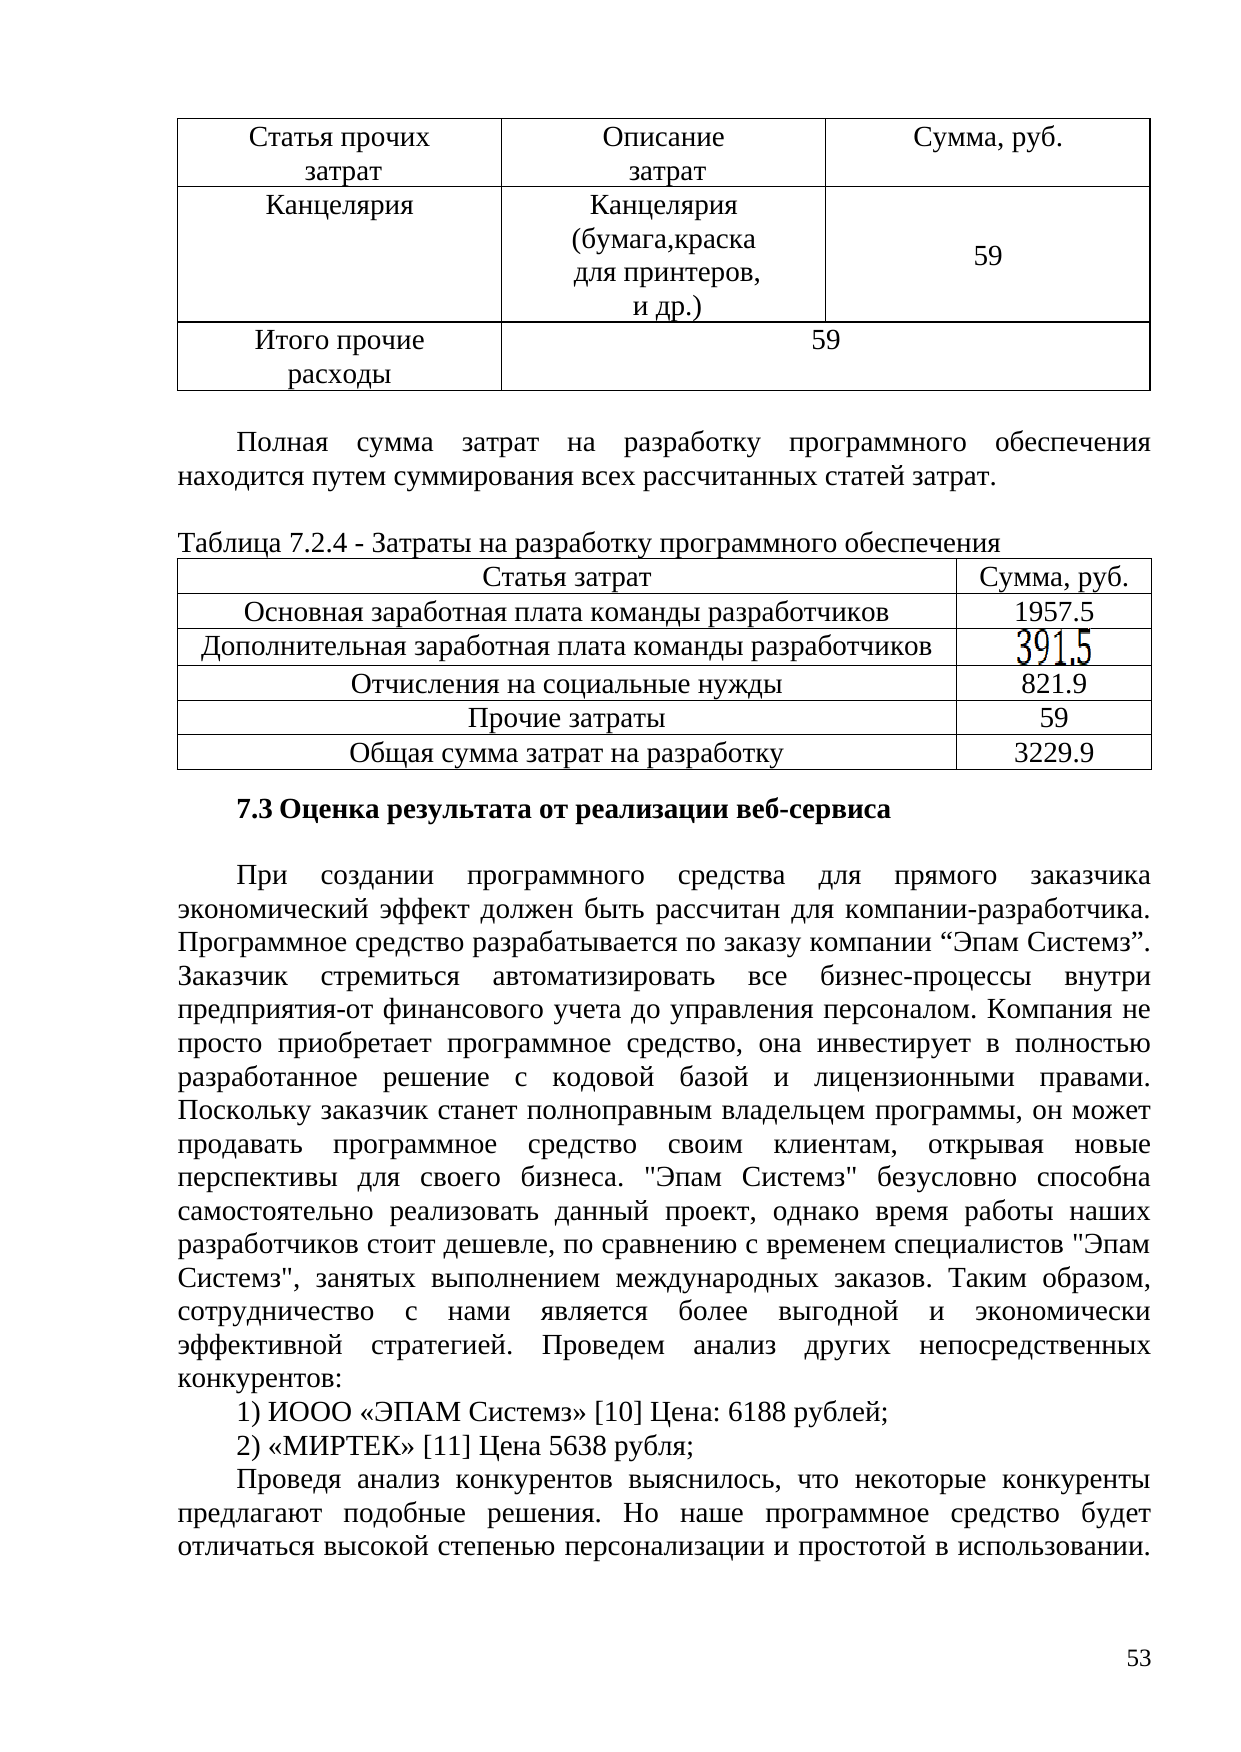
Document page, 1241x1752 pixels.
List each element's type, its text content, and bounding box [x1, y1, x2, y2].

table_cell Общая сумма затрат на разработку [178, 735, 956, 769]
table_header Описание затрат [502, 119, 825, 186]
table_cell 59 [502, 323, 1149, 389]
table_cell [1091, 629, 1151, 665]
table_cell 1957.5 [957, 594, 1151, 627]
text Полная сумма затрат на разработку программного обеспечения находится путем суммирования всех рассчитанных статей затрат. [177, 424, 1152, 491]
table_cell Основная заработная плата команды разработчиков [178, 594, 956, 627]
table_cell Прочие затраты [178, 701, 956, 734]
table_cell 3229.9 [957, 735, 1151, 769]
table_cell Итого прочие расходы [178, 323, 501, 389]
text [177, 1461, 1152, 1562]
table_cell 821.9 [957, 666, 1151, 699]
table_header Статья затрат [178, 559, 956, 593]
text При создании программного средства для прямого заказчика экономический эффект должен быть рассчитан для компании-разработчика. Программное средство разрабатывается по заказу компании “Эпам Системз”. Заказчик стремиться автоматизировать все бизнес-процессы внутри предприятия-от финансового учета до управления персоналом. Компания не просто приобретает программное средство, она инвестирует в полностью разработанное решение с кодовой базой и лицензионными правами. Поскольку заказчик станет полноправным владельцем программы, он может продавать программное средство своим клиентам, открывая новые перспективы для своего бизнеса. "Эпам Системз" безусловно способна самостоятельно реализовать данный проект, однако время работы наших разработчиков стоит дешевле, по сравнению с временем специалистов "Эпам Системз", занятых выполнением международных заказов. Таким образом, сотрудничество с нами является более выгодной и экономически эффективной стратегией. Проведем анализ других непосредственных конкурентов: [177, 857, 1152, 1394]
text Таблица 7.2.4 - Затраты на разработку программного обеспечения [177, 525, 1152, 558]
table_cell Дополнительная заработная плата команды разработчиков [178, 629, 956, 665]
table_cell Канцелярия [178, 187, 501, 321]
text 2) «МИРТЕК» [11] Цена 5638 рубля; [177, 1428, 1152, 1461]
table_header Статья прочих затрат [178, 119, 501, 186]
table_cell 59 [957, 701, 1151, 734]
text 7.3 Оценка результата от реализации веб-сервиса [177, 797, 1152, 824]
table_header Сумма, руб. [826, 119, 1149, 186]
table_cell 59 [826, 187, 1149, 321]
table_cell Отчисления на социальные нужды [178, 666, 956, 699]
picture [1017, 628, 1091, 665]
table_cell [957, 629, 1017, 665]
table_header Сумма, руб. [957, 559, 1151, 593]
table_cell Канцелярия (бумага,краска для принтеров, и др.) [502, 187, 825, 321]
text 1) ИООО «ЭПАМ Системз» [10] Цена: 6188 рублей; [177, 1394, 1152, 1428]
